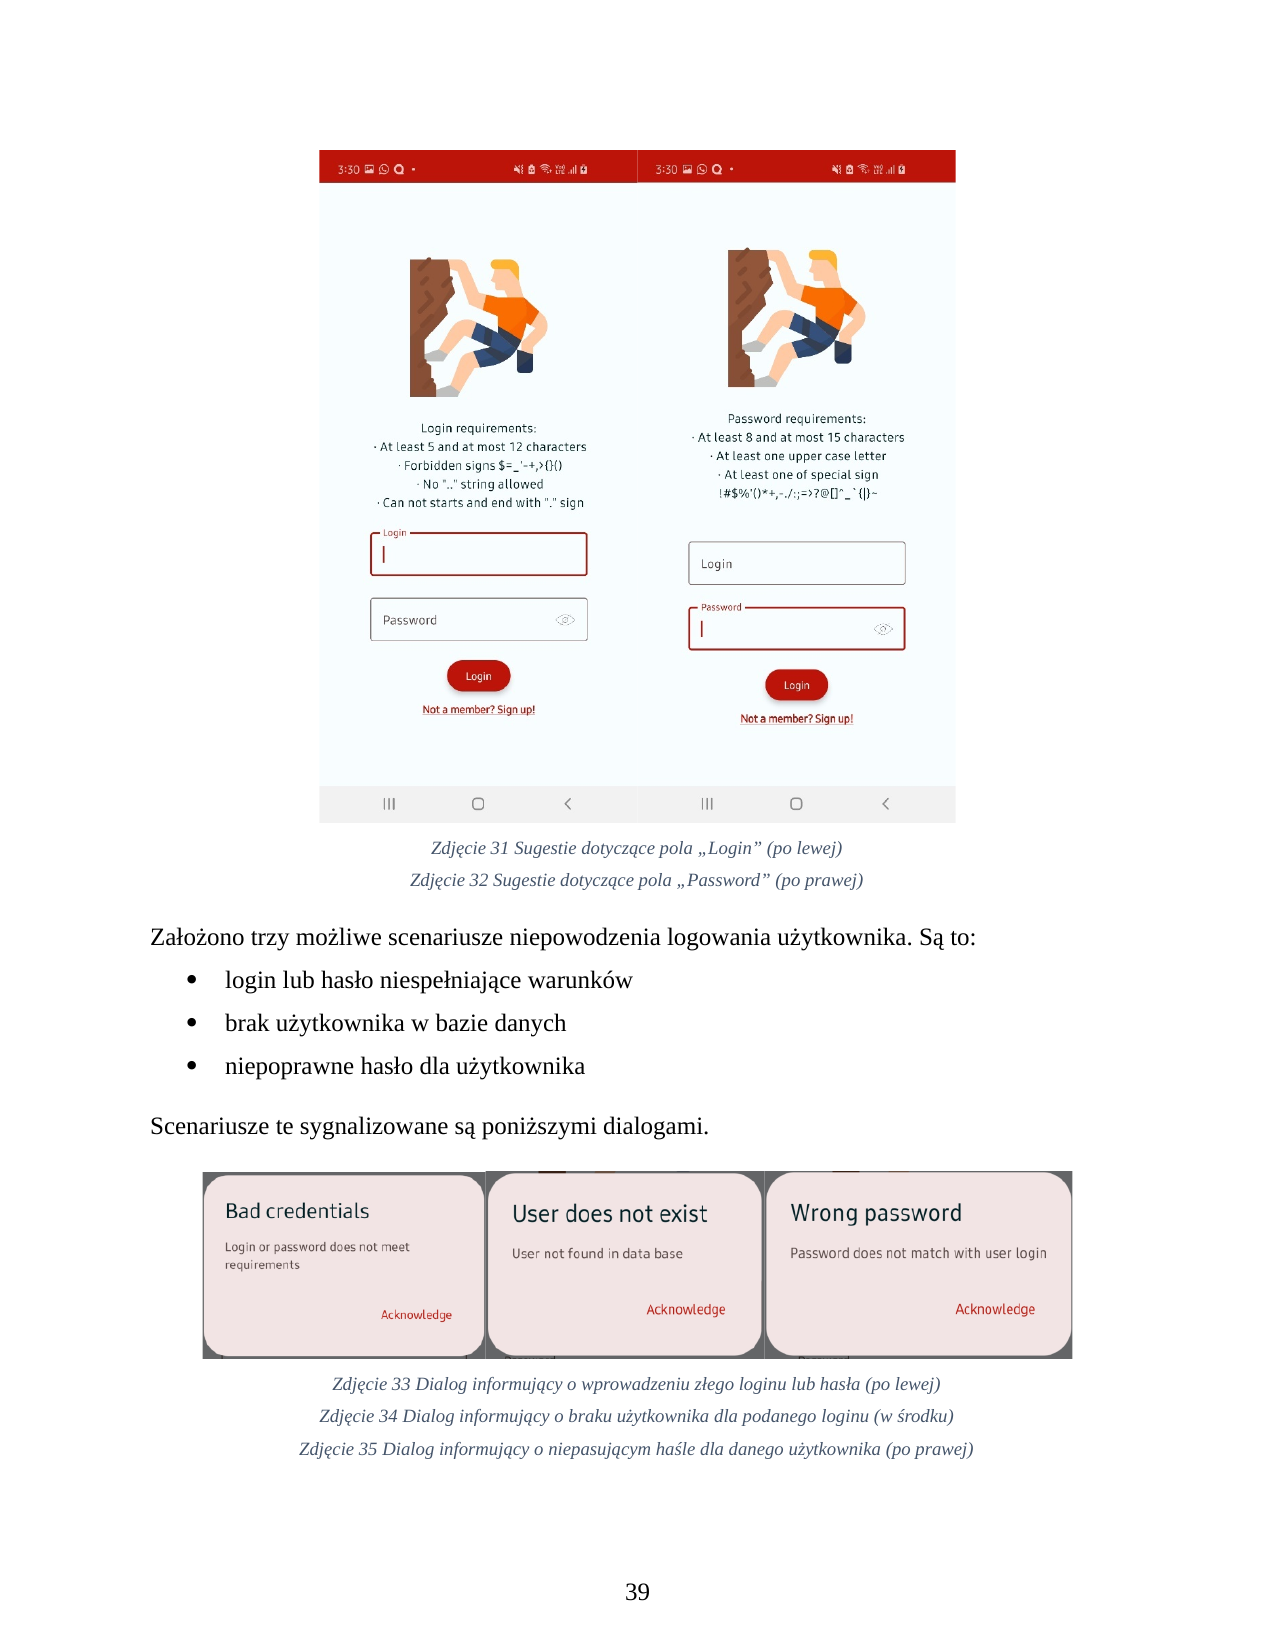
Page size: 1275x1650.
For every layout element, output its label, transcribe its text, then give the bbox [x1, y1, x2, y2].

list login lub hasło niespełniające warunków [187, 965, 1125, 994]
list brak użytkownika w bazie danych [187, 1008, 1125, 1037]
text Scenariusze te sygnalizowane są poniższymi dialogami. [150, 1111, 1125, 1140]
picture [319, 150, 956, 823]
picture [202, 1171, 1073, 1359]
list niepoprawne hasło dla użytkownika [187, 1051, 1125, 1080]
text Założono trzy możliwe scenariusze niepowodzenia logowania użytkownika. Są to: [150, 922, 1125, 951]
text Zdjęcie 31 Sugestie dotyczące pola „Login” (po lewej) Zdjęcie 32 Sugestie dotyczące pola „Password” (po prawej) [150, 837, 1125, 890]
text Zdjęcie 33 Dialog informujący o wprowadzeniu złego loginu lub hasła (po lewej) Zdjęcie 34 Dialog informujący o braku użytkownika dla podanego loginu (w środku) Zdjęcie 35 Dialog informujący o niepasującym haśle dla danego użytkownika (po prawej) [150, 1373, 1125, 1459]
